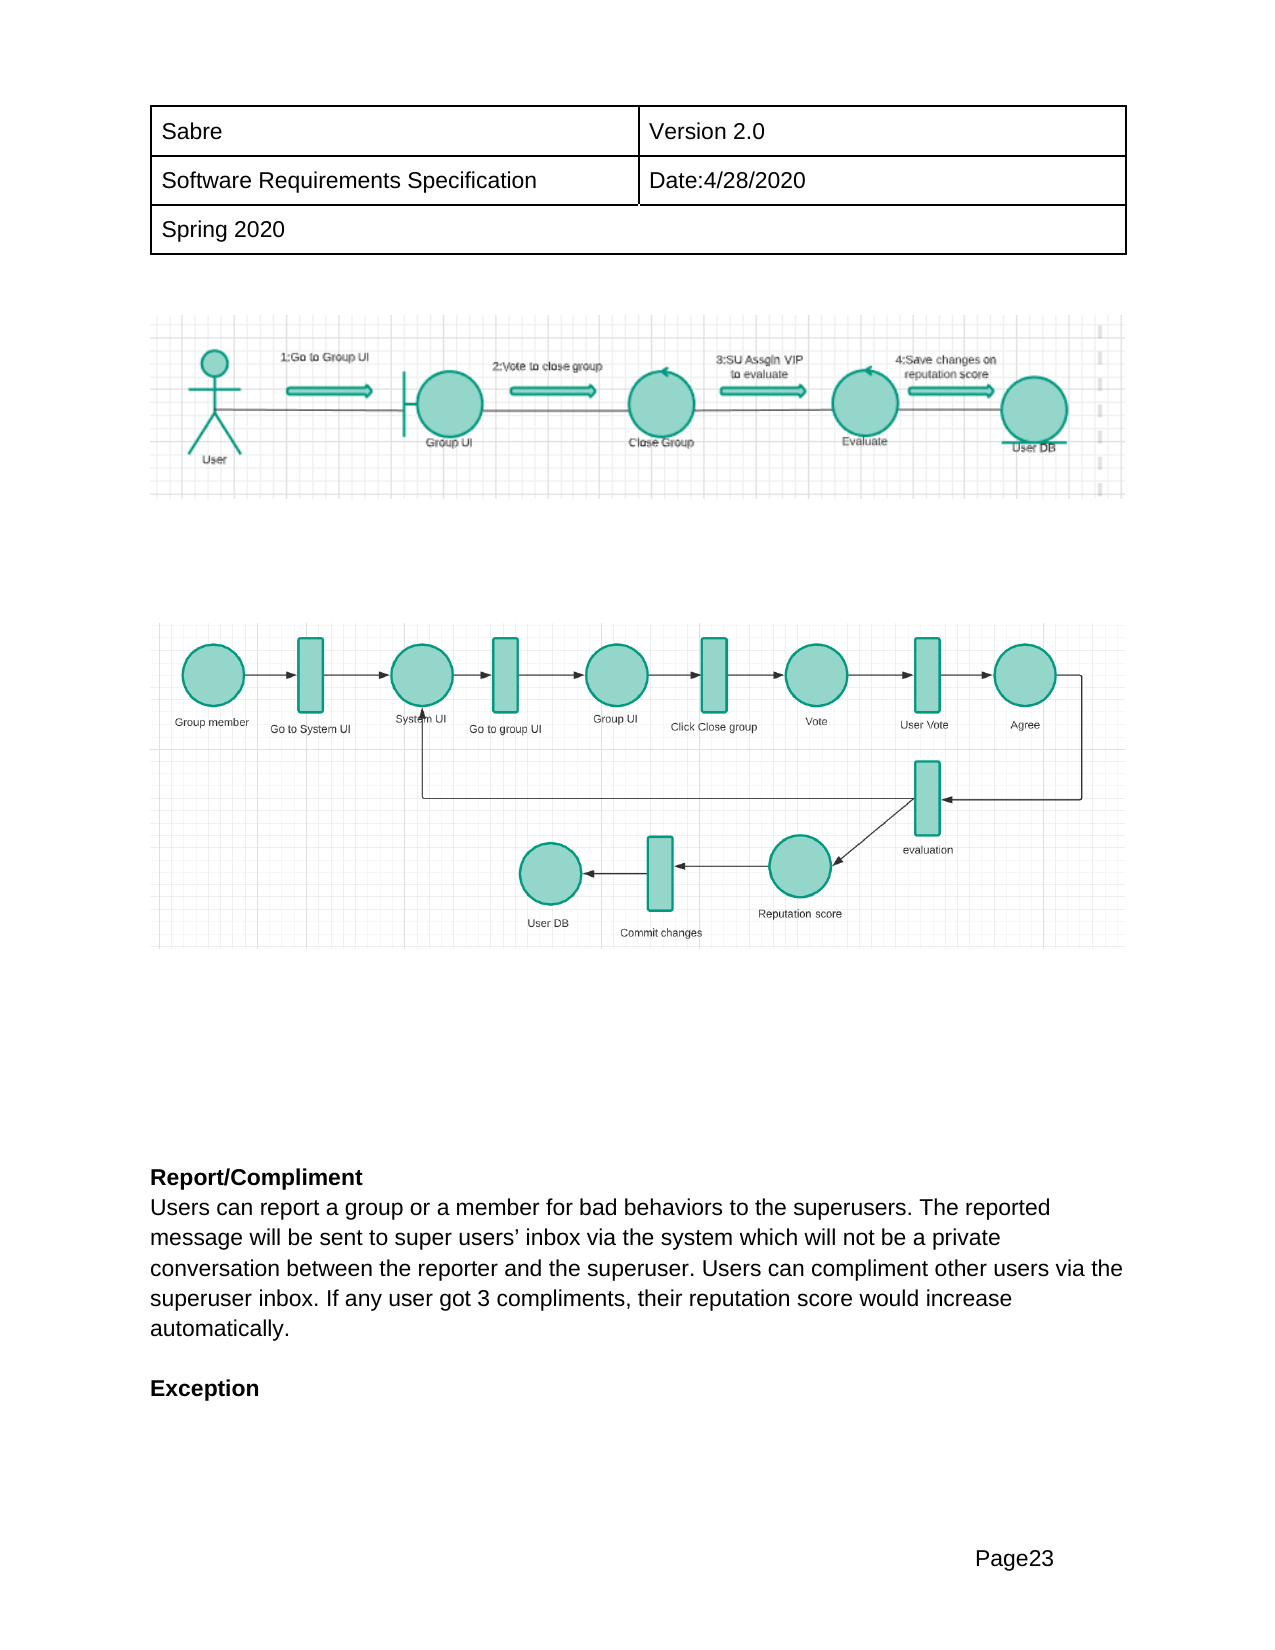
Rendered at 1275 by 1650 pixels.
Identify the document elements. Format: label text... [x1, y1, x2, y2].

picture [150, 315, 1125, 499]
picture [150, 623, 1125, 949]
text Users can report a group or a member for bad behaviors to the superusers. The reported message will be sent to super users’ inbox via the system which will not be a private conversation between the reporter and the superuser. Users can compliment other users via the superuser inbox. If any user got 3 compliments, their reputation score would increase automatically. [150, 1194, 1125, 1341]
text Report/Compliment [150, 1164, 1125, 1190]
text Exception [150, 1375, 1125, 1402]
